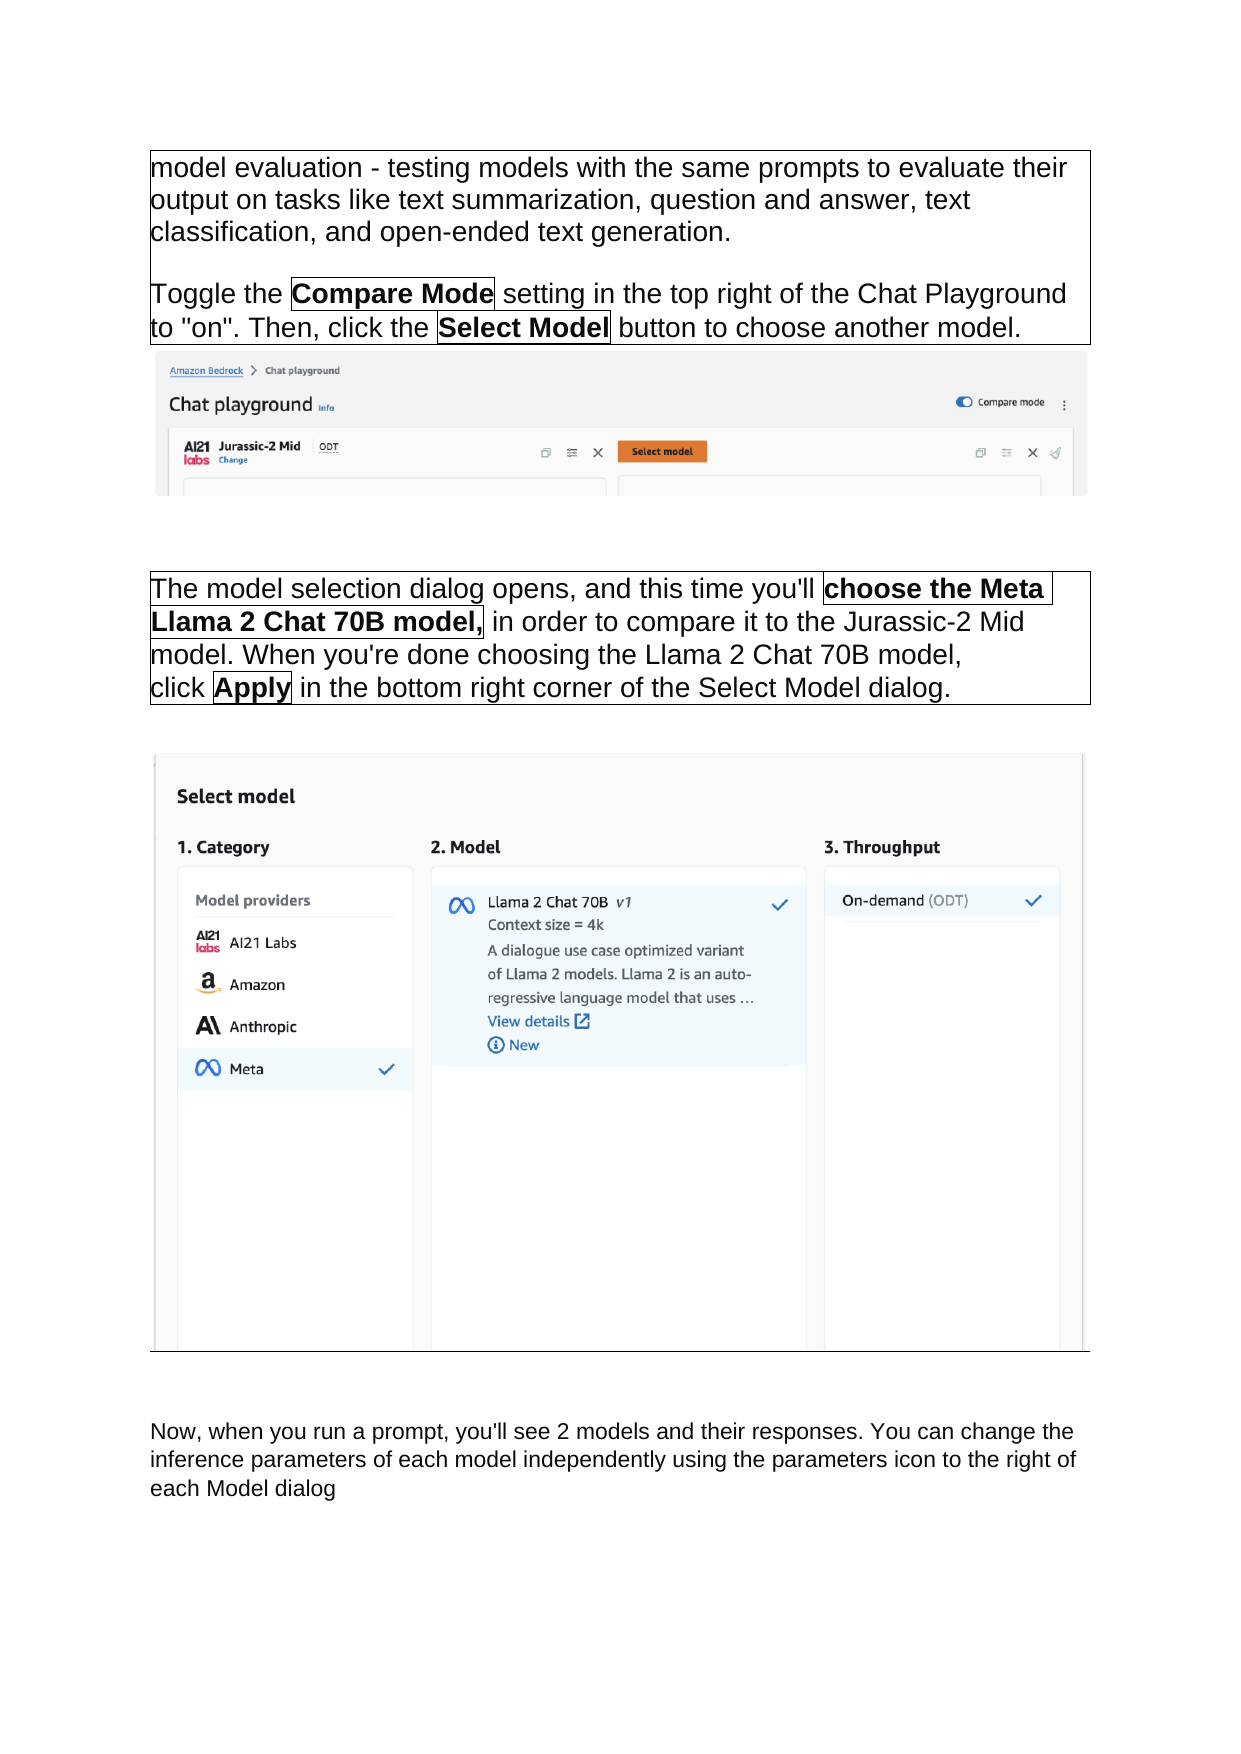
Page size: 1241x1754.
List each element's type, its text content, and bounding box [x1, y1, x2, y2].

text Now, when you run a prompt, you'll see 2 models and their responses. You can change the inference parameters of each model independently using the parameters icon to the right of each Model dialog [150, 1418, 1090, 1501]
text Toggle the Compare Mode setting in the top right of the Chat Playground to "on". Then, click the Select Model button to choose another model. [495, 276, 1090, 344]
text Toggle the Compare Mode setting in the top right of the Chat Playground to "on". Then, click the Select Model button to choose another model. [151, 276, 494, 344]
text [151, 151, 1090, 248]
picture [150, 751, 1091, 1352]
text The model selection dialog opens, and this time you'll choose the Meta Llama 2 Chat 70B model, in order to compare it to the Jurassic-2 Mid model. When you're done choosing the Llama 2 Chat 70B model, click Apply in the bottom right corner of the Select Model dialog. [151, 572, 1090, 704]
picture [150, 345, 1091, 505]
